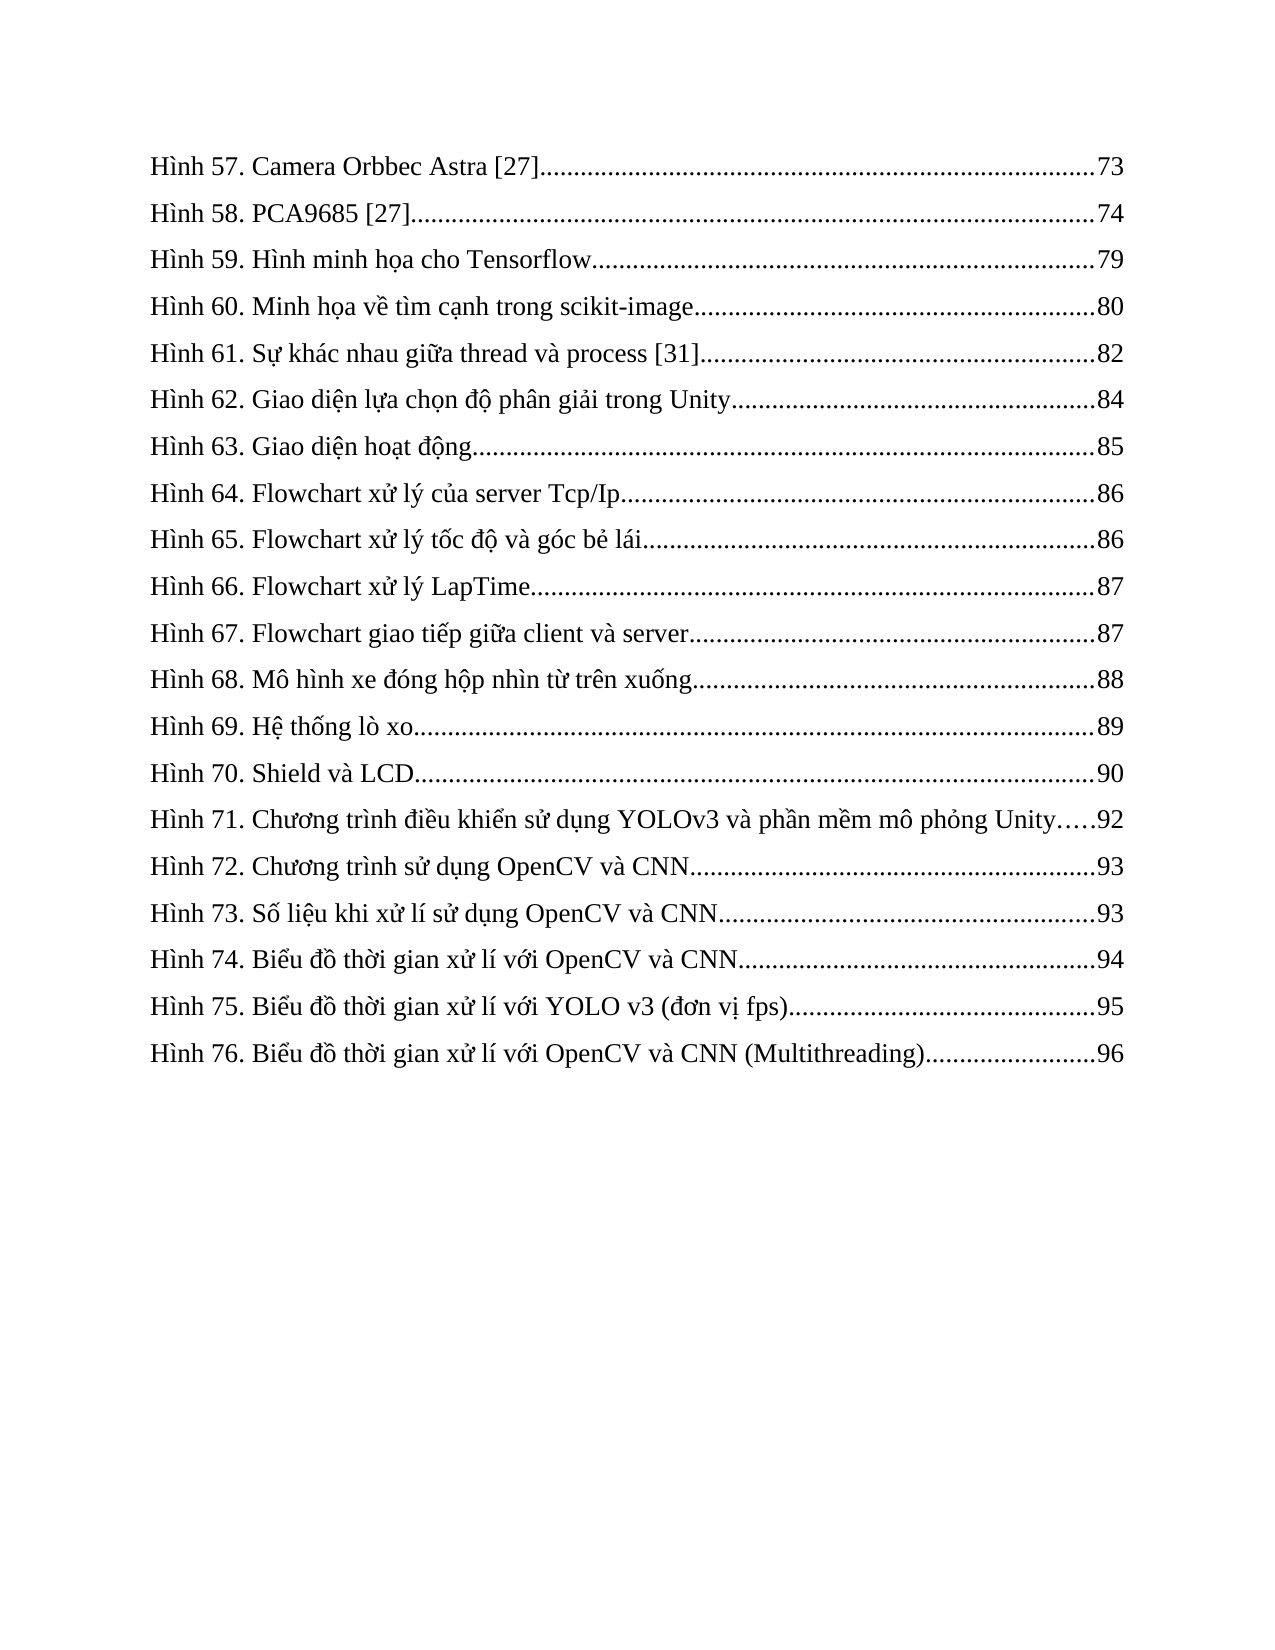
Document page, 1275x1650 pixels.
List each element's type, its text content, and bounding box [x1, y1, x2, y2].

text Hình 64. Flowchart xử lý của server Tcp/Ip 86 [150, 477, 1125, 508]
text Hình 74. Biểu đồ thời gian xử lí với OpenCV và CNN 94 [150, 943, 1125, 974]
text Hình 63. Giao diện hoạt động 85 [150, 430, 1125, 461]
text Hình 76. Biểu đồ thời gian xử lí với OpenCV và CNN (Multithreading) 96 [150, 1037, 1125, 1068]
text Hình 60. Minh họa về tìm cạnh trong scikit-image 80 [150, 290, 1125, 321]
text Hình 58. PCA9685 [27] 74 [150, 197, 1125, 228]
text Hình 61. Sự khác nhau giữa thread và process [31] 82 [150, 337, 1125, 368]
text Hình 66. Flowchart xử lý LapTime 87 [150, 570, 1125, 601]
text Hình 72. Chương trình sử dụng OpenCV và CNN 93 [150, 850, 1125, 881]
text Hình 69. Hệ thống lò xo 89 [150, 710, 1125, 741]
text Hình 75. Biểu đồ thời gian xử lí với YOLO v3 (đơn vị fps) 95 [150, 990, 1125, 1021]
text Hình 62. Giao diện lựa chọn độ phân giải trong Unity 84 [150, 383, 1125, 414]
text Hình 68. Mô hình xe đóng hộp nhìn từ trên xuống 88 [150, 663, 1125, 694]
text Hình 71. Chương trình điều khiển sử dụng YOLOv3 và phần mềm mô phỏng Unity 92 [150, 803, 1125, 834]
text Hình 57. Camera Orbbec Astra [27] 73 [150, 150, 1125, 181]
text Hình 73. Số liệu khi xử lí sử dụng OpenCV và CNN 93 [150, 897, 1125, 928]
text Hình 70. Shield và LCD 90 [150, 757, 1125, 788]
text Hình 59. Hình minh họa cho Tensorflow 79 [150, 243, 1125, 274]
text Hình 67. Flowchart giao tiếp giữa client và server 87 [150, 617, 1125, 648]
text Hình 65. Flowchart xử lý tốc độ và góc bẻ lái 86 [150, 523, 1125, 554]
